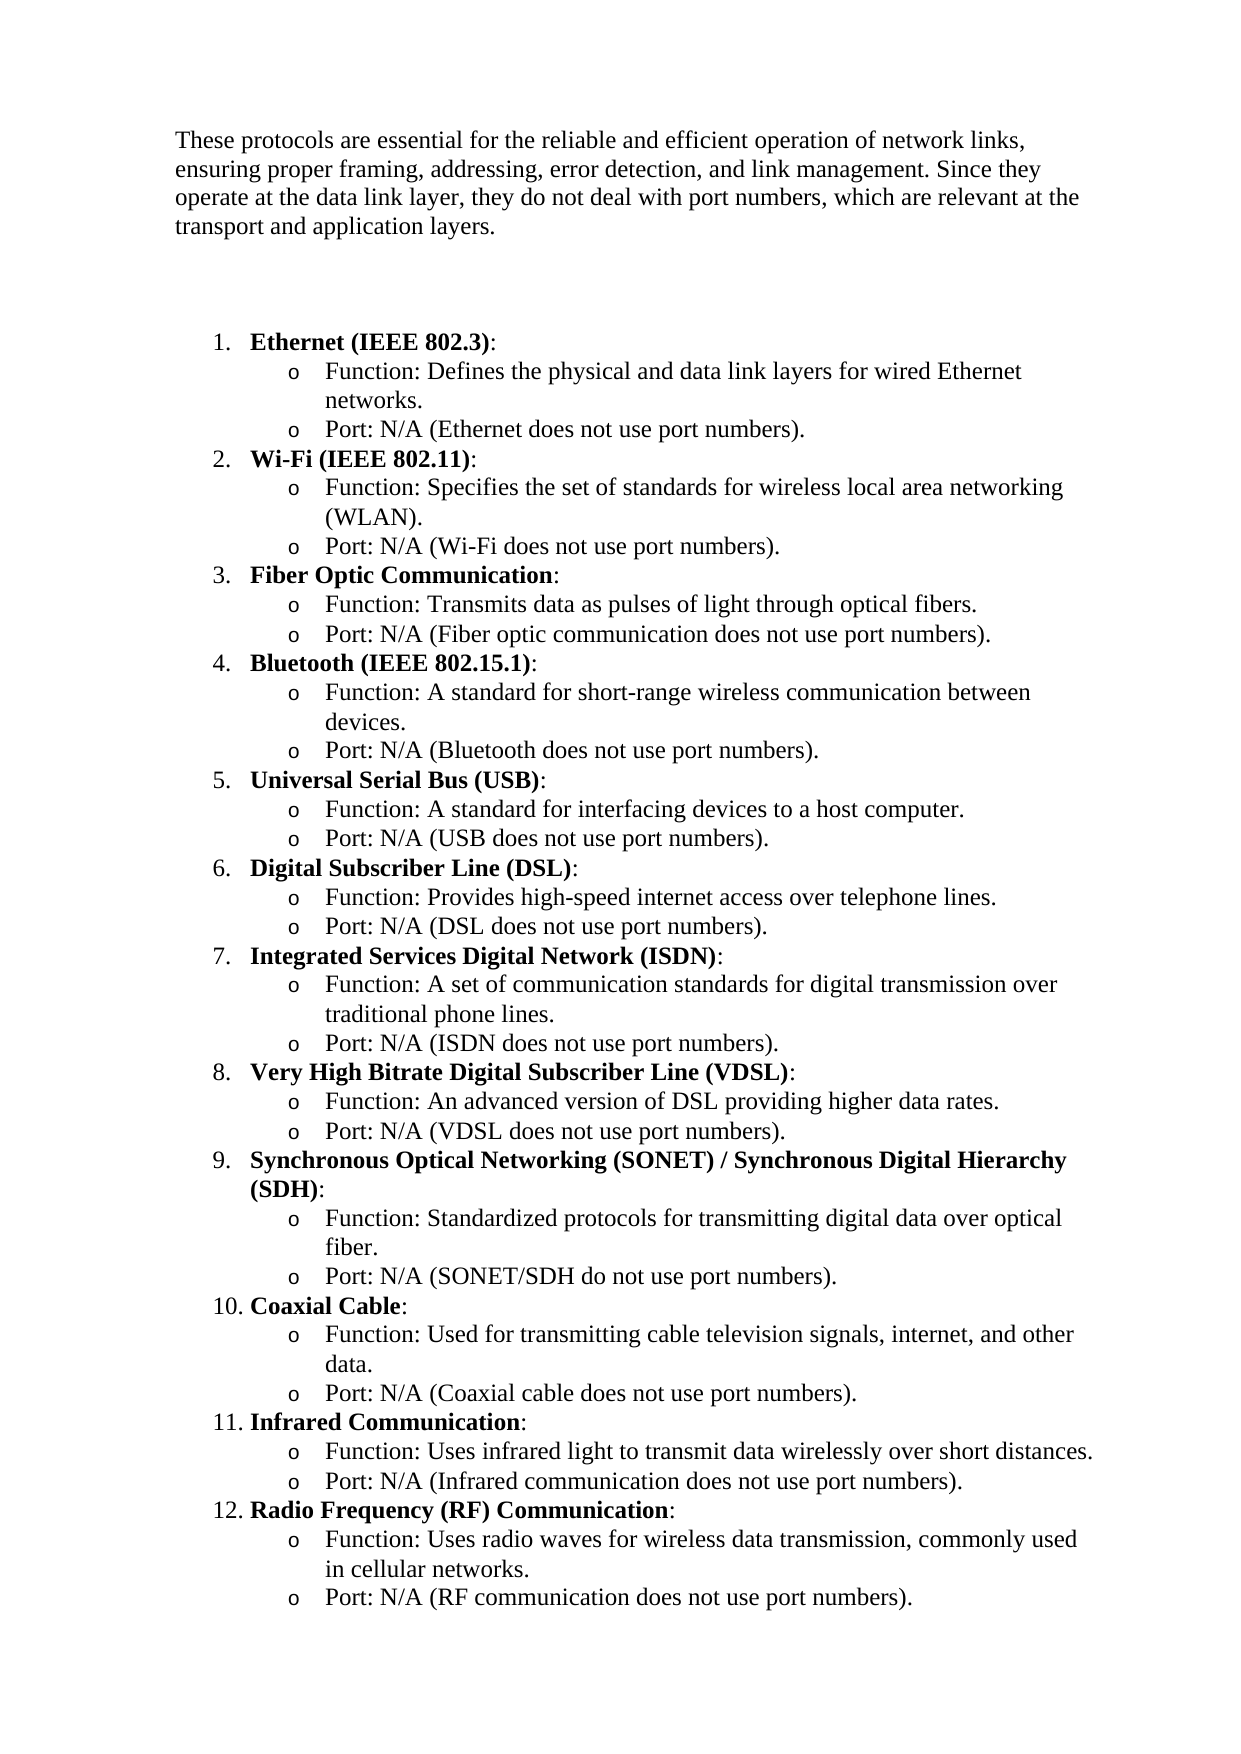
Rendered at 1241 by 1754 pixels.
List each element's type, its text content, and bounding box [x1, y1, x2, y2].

list Wi-Fi (IEEE 802.11): [212, 502, 1103, 531]
list Function: A standard for short-range wireless communication between devices. [287, 736, 1103, 794]
list Function: Standardized protocols for transmitting digital data over optical fiber. [287, 1262, 1103, 1320]
list Function: Transmits data as pulses of light through optical fibers. [287, 648, 1103, 677]
list Function: Used for transmitting cable television signals, internet, and other data. [287, 1378, 1103, 1437]
list Function: A standard for interfacing devices to a host computer. [287, 852, 1103, 882]
list Port: N/A (VTP does not use port numbers). [287, 125, 1103, 154]
list Coaxial Cable: [212, 1349, 1103, 1378]
list Port: N/A (Infrared communication does not use port numbers). [287, 1524, 1103, 1554]
list Port: N/A (DSL does not use port numbers). [287, 970, 1103, 999]
list Function: Specifies the set of standards for wireless local area networking (WLAN). [287, 531, 1103, 589]
list Function: Uses infrared light to transmit data wirelessly over short distances. [287, 1495, 1103, 1524]
list Function: A set of communication standards for digital transmission over traditional phone lines. [287, 1028, 1103, 1087]
list Infrared Communication: [212, 1466, 1103, 1495]
list Radio Frequency (RF) Communication: [212, 1554, 1103, 1583]
list Port: N/A (Fiber optic communication does not use port numbers). [287, 677, 1103, 707]
list Port: N/A (USB does not use port numbers). [287, 882, 1103, 912]
text These protocols are essential for the reliable and efficient operation of network links, ensuring proper framing, addressing, error detection, and link management. Since they operate at the data link layer, they do not deal with port numbers, which are relevant at the transport and application layers. [175, 184, 1103, 299]
list Digital Subscriber Line (DSL): [212, 912, 1103, 940]
list Port: N/A (VDSL does not use port numbers). [287, 1174, 1103, 1204]
list Port: N/A (ISDN does not use port numbers). [287, 1087, 1103, 1116]
list Function: An advanced version of DSL providing higher data rates. [287, 1145, 1103, 1174]
list Port: N/A (Coaxial cable does not use port numbers). [287, 1437, 1103, 1466]
list Port: N/A (SONET/SDH do not use port numbers). [287, 1320, 1103, 1349]
list Ethernet (IEEE 802.3): [212, 386, 1103, 414]
list Synchronous Optical Networking (SONET) / Synchronous Digital Hierarchy (SDH): [212, 1204, 1103, 1262]
list Bluetooth (IEEE 802.15.1): [212, 707, 1103, 736]
list Very High Bitrate Digital Subscriber Line (VDSL): [212, 1116, 1103, 1145]
list Universal Serial Bus (USB): [212, 824, 1103, 852]
list Integrated Services Digital Network (ISDN): [212, 999, 1103, 1028]
list Fiber Optic Communication: [212, 619, 1103, 648]
list Port: N/A (Bluetooth does not use port numbers). [287, 794, 1103, 824]
list Function: Defines the physical and data link layers for wired Ethernet networks. [287, 414, 1103, 473]
list Function: Provides high-speed internet access over telephone lines. [287, 940, 1103, 970]
list Port: N/A (Wi-Fi does not use port numbers). [287, 589, 1103, 619]
list Port: N/A (Ethernet does not use port numbers). [287, 473, 1103, 502]
